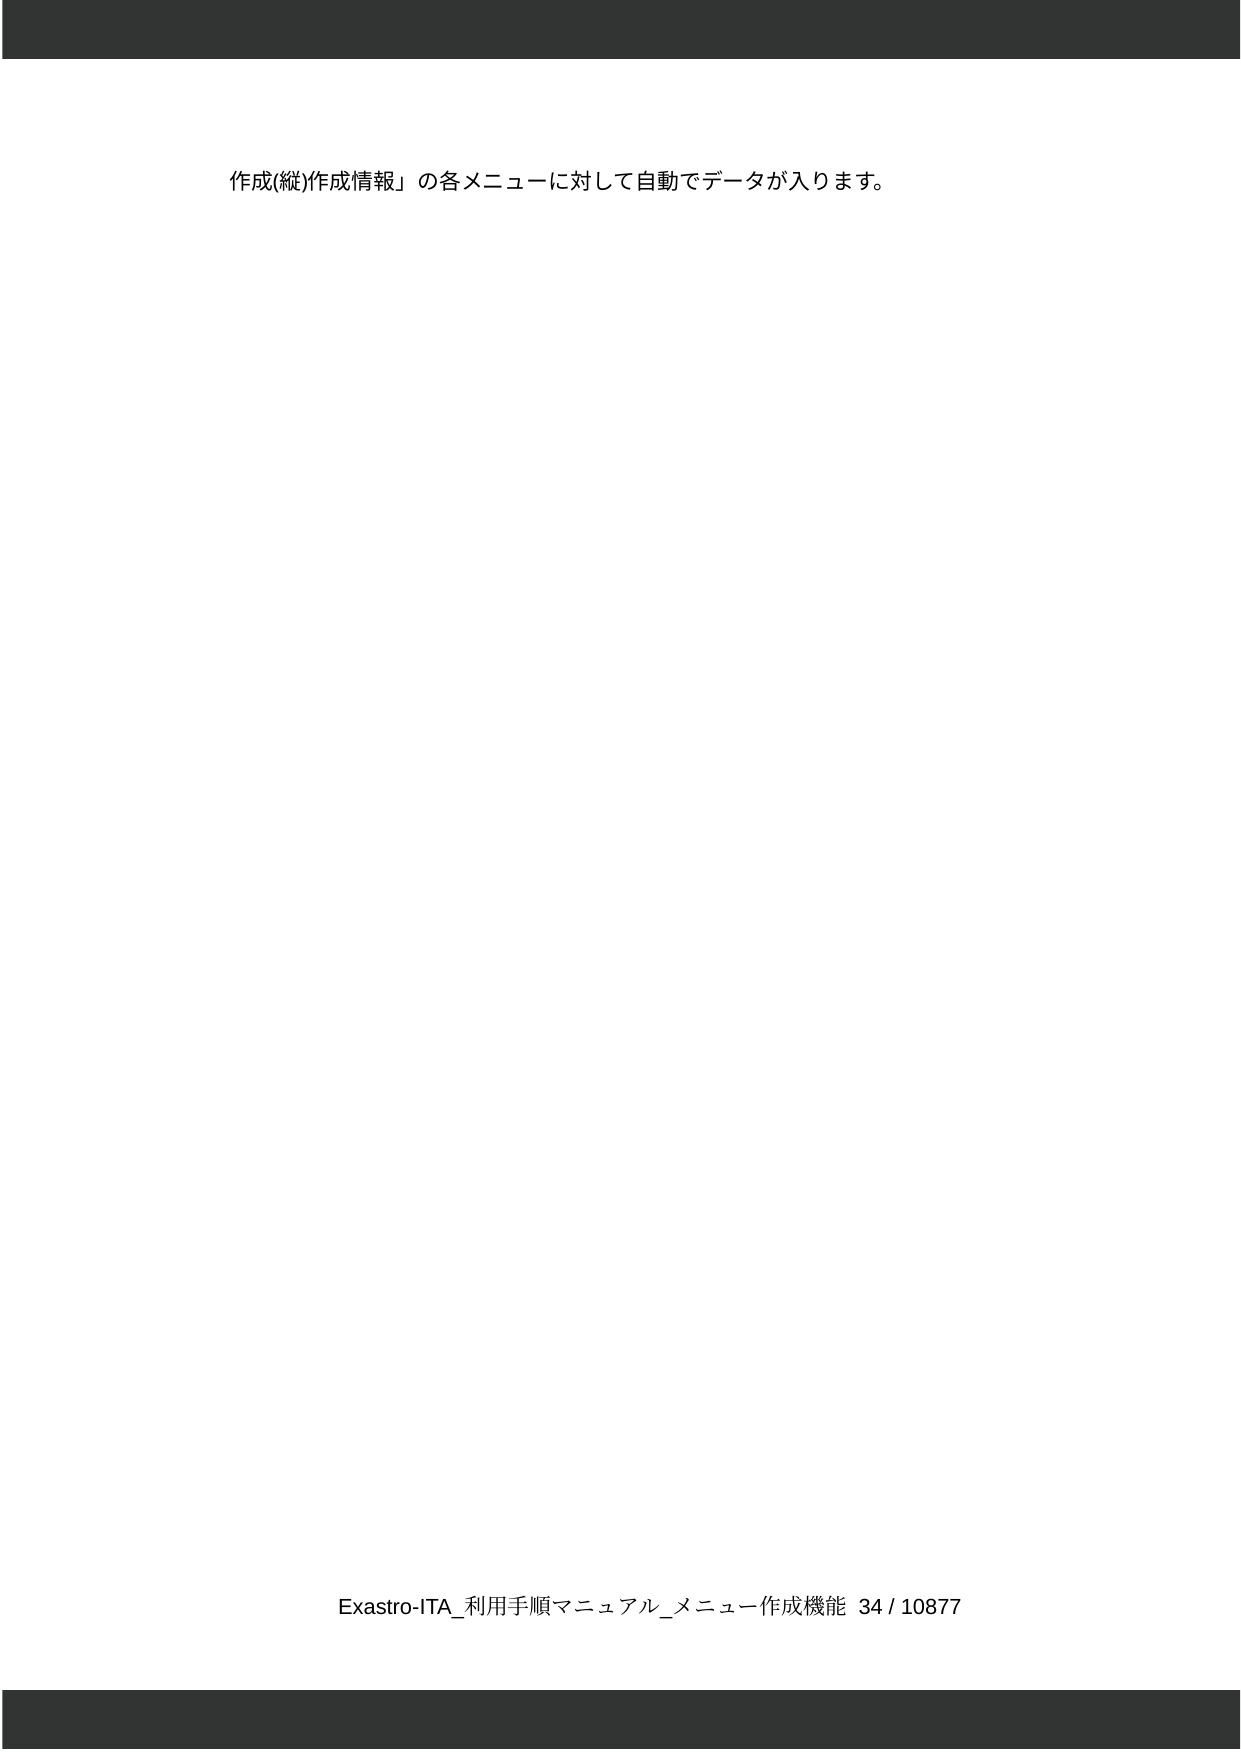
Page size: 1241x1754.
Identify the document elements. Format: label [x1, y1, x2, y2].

list [229, 151, 1152, 210]
picture [2, 1690, 1241, 1749]
picture [2, 0, 1241, 59]
